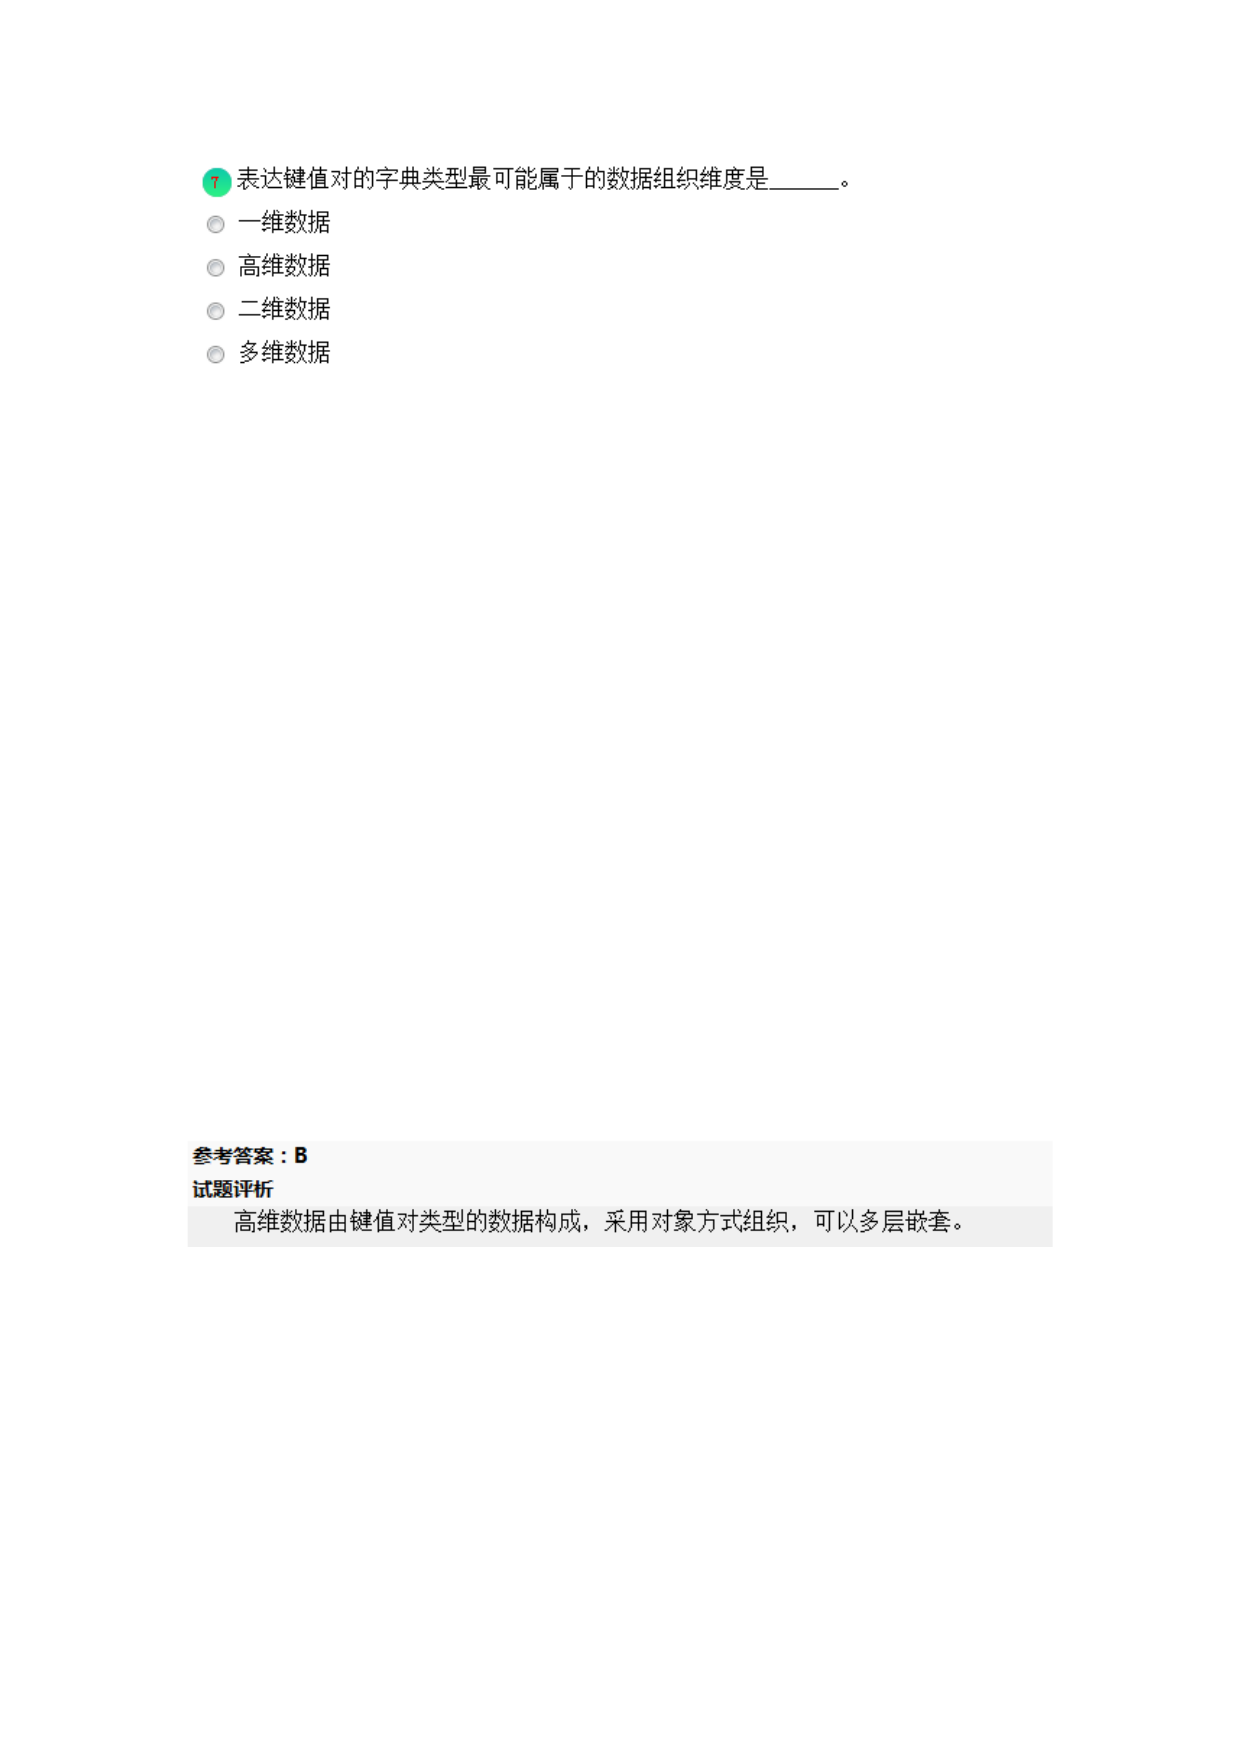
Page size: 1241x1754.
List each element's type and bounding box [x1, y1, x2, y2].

picture [187, 162, 1053, 1247]
